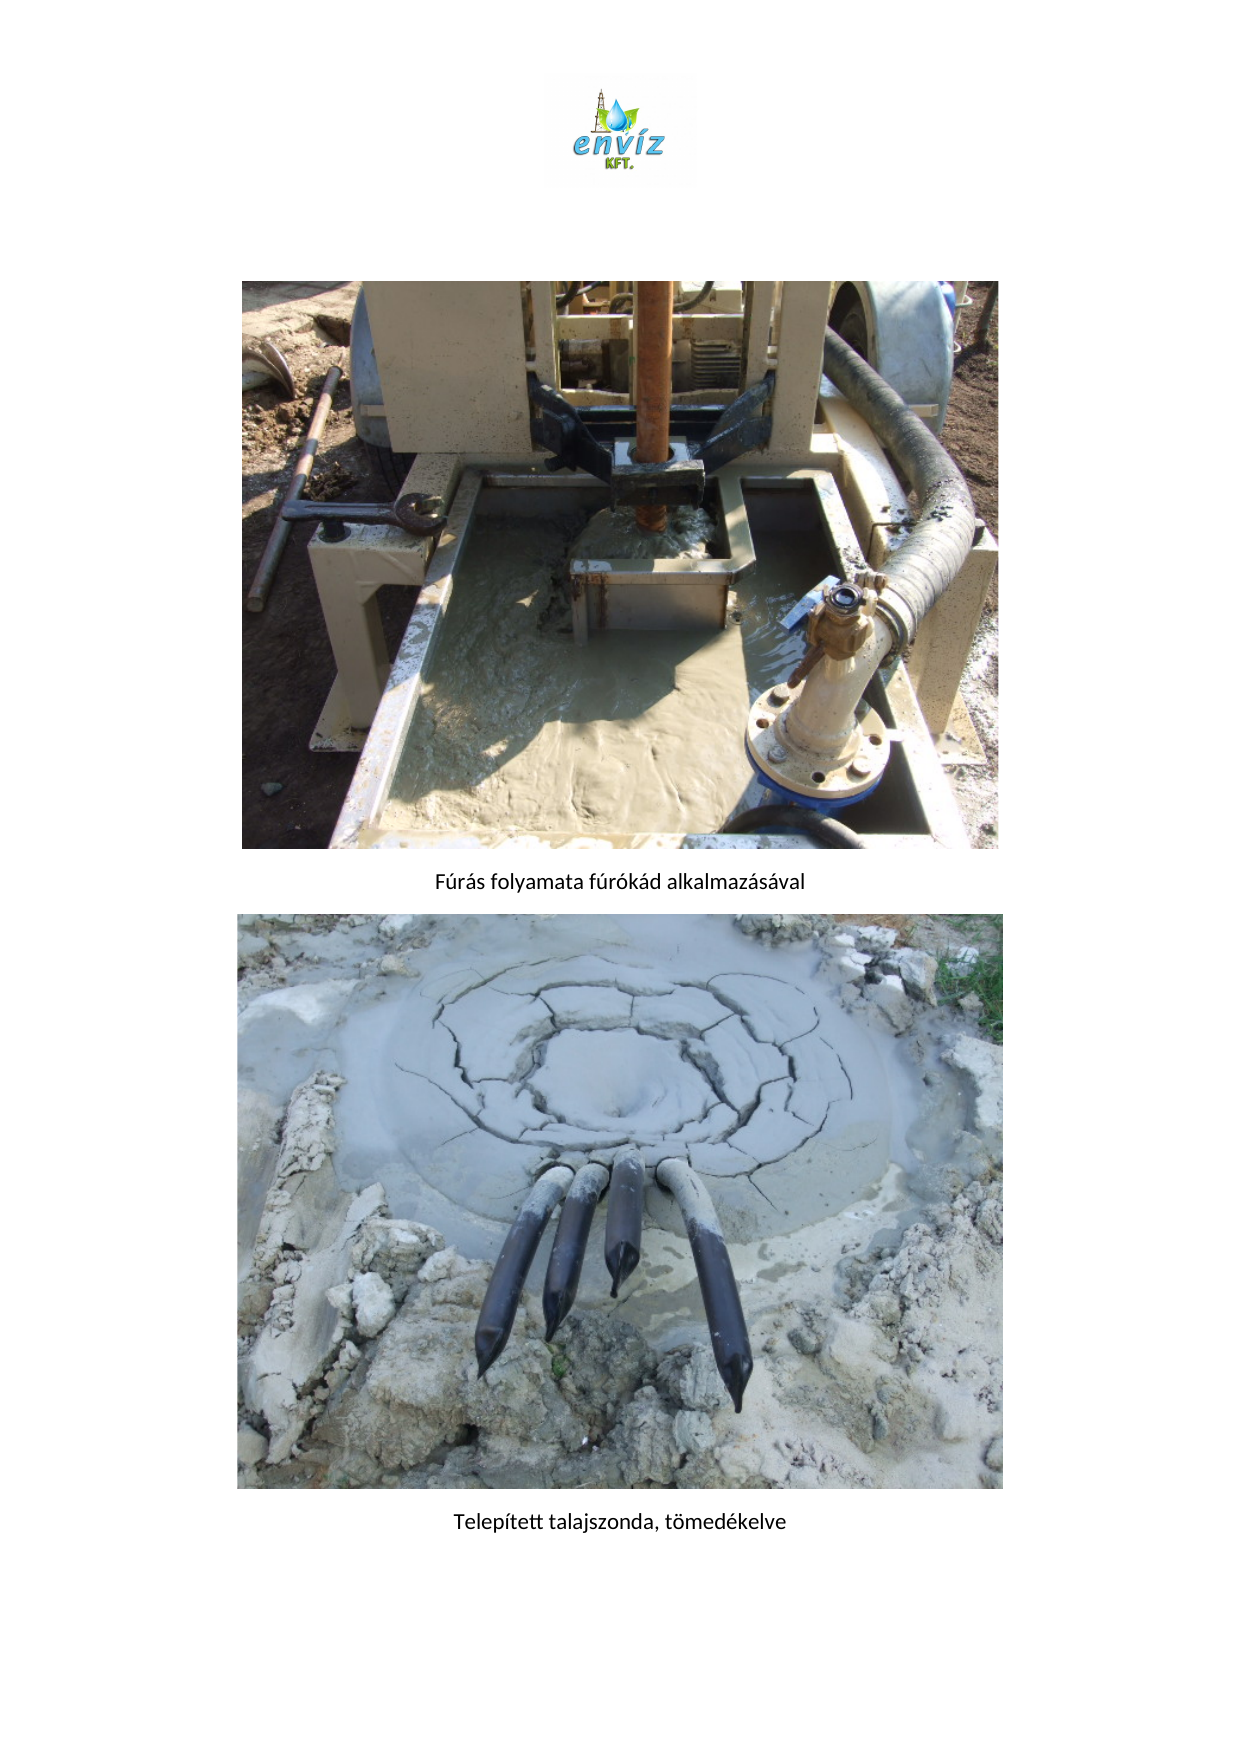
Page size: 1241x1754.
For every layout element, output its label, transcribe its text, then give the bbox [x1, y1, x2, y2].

text Telepített talajszonda, tömedékelve [148, 1507, 1093, 1535]
text Fúrás folyamata fúrókád alkalmazásával [148, 867, 1093, 896]
picture [237, 914, 1003, 1489]
picture [543, 73, 697, 188]
picture [242, 281, 999, 849]
